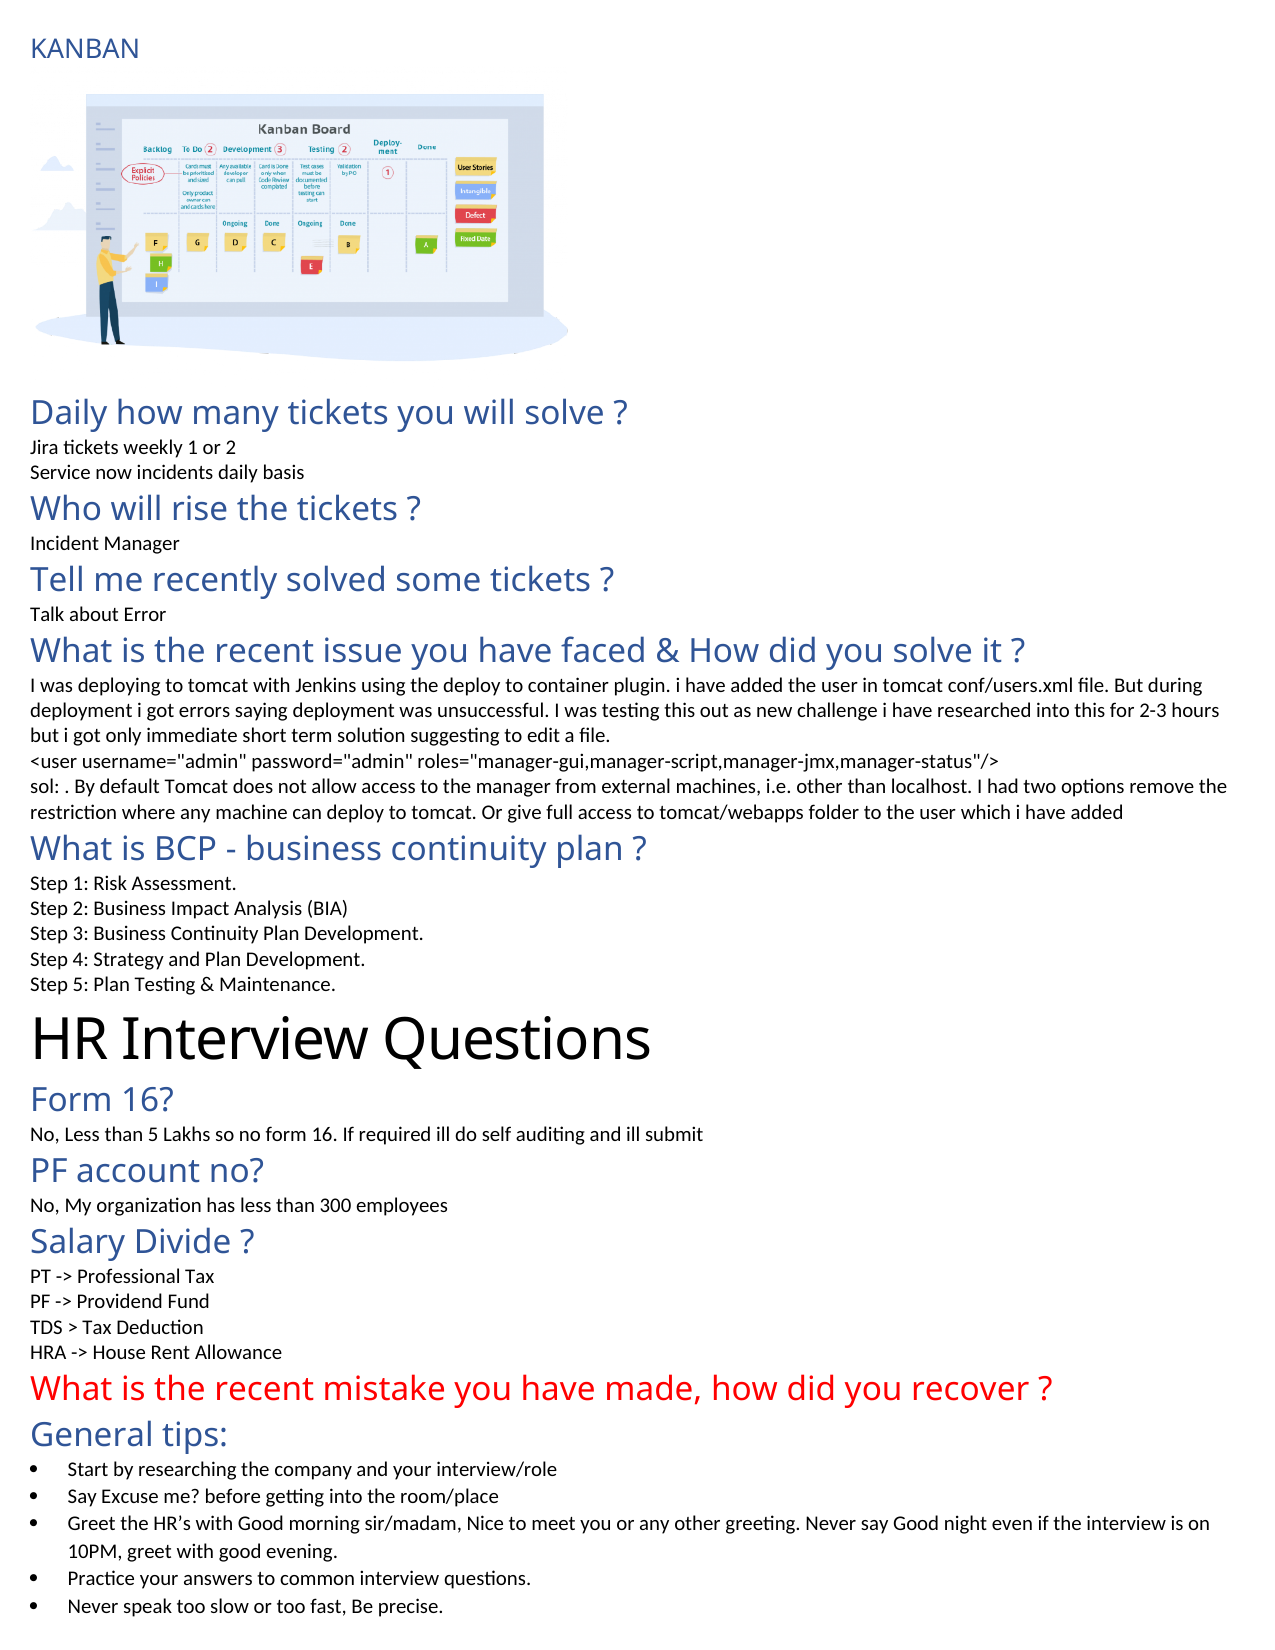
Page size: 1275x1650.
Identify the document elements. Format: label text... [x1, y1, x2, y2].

subtitle What is BCP - business continuity plan ? [30, 824, 1245, 870]
subtitle KANBAN [30, 30, 1245, 67]
text Jira tickets weekly 1 or 2 Service now incidents daily basis [30, 434, 1245, 485]
text Incident Manager [30, 530, 1245, 556]
text I was deploying to tomcat with Jenkins using the deploy to container plugin. i have added the user in tomcat conf/users.xml file. But during deployment i got errors saying deployment was unsuccessful. I was testing this out as new challenge i have researched into this for 2-3 hours but i got only immediate short term solution suggesting to edit a file. [30, 672, 1245, 748]
subtitle Salary Divide ? [30, 1218, 1245, 1263]
subtitle Tell me recently solved some tickets ? [30, 556, 1245, 601]
text Step 1: Risk Assessment. [30, 870, 1245, 895]
subtitle What is the recent issue you have faced & How did you solve it ? [30, 626, 1245, 672]
text No, Less than 5 Lakhs so no form 16. If required ill do self auditing and ill submit [30, 1122, 1245, 1147]
text No, My organization has less than 300 employees [30, 1192, 1245, 1218]
text Step 4: Strategy and Plan Development. [30, 946, 1245, 971]
list Practice your answers to common interview questions. [30, 1565, 1245, 1591]
list Say Excuse me? before getting into the room/place [30, 1483, 1245, 1509]
text PT -> Professional Tax [30, 1263, 1245, 1289]
title HR Interview Questions [30, 997, 1245, 1076]
list Never speak too slow or too fast, Be precise. [30, 1593, 1245, 1618]
subtitle Daily how many tickets you will solve ? [30, 388, 1245, 434]
text Step 2: Business Impact Analysis (BIA) [30, 895, 1245, 921]
text sol: . By default Tomcat does not allow access to the manager from external machines, i.e. other than localhost. I had two options remove the restriction where any machine can deploy to tomcat. Or give full access to tomcat/webapps folder to the user which i have added [30, 773, 1245, 824]
text PF -> Providend Fund [30, 1289, 1245, 1314]
subtitle General tips: [30, 1410, 1245, 1456]
subtitle Who will rise the tickets ? [30, 485, 1245, 530]
text Talk about Error [30, 601, 1245, 626]
subtitle Form 16? [30, 1076, 1245, 1122]
text Step 5: Plan Testing & Maintenance. [30, 971, 1245, 997]
list Start by researching the company and your interview/role [30, 1456, 1245, 1481]
text <user username="admin" password="admin" roles="manager-gui,manager-script,manager-jmx,manager-status"/> [30, 748, 1245, 773]
subtitle PF account no? [30, 1147, 1245, 1192]
text TDS > Tax Deduction [30, 1314, 1245, 1339]
subtitle What is the recent mistake you have made, how did you recover ? [30, 1365, 1245, 1410]
picture [30, 66, 568, 389]
list Greet the HR’s with Good morning sir/madam, Nice to meet you or any other greeting. Never say Good night even if the interview is on 10PM, greet with good evening. [30, 1511, 1245, 1563]
text HRA -> House Rent Allowance [30, 1339, 1245, 1365]
text Step 3: Business Continuity Plan Development. [30, 921, 1245, 946]
